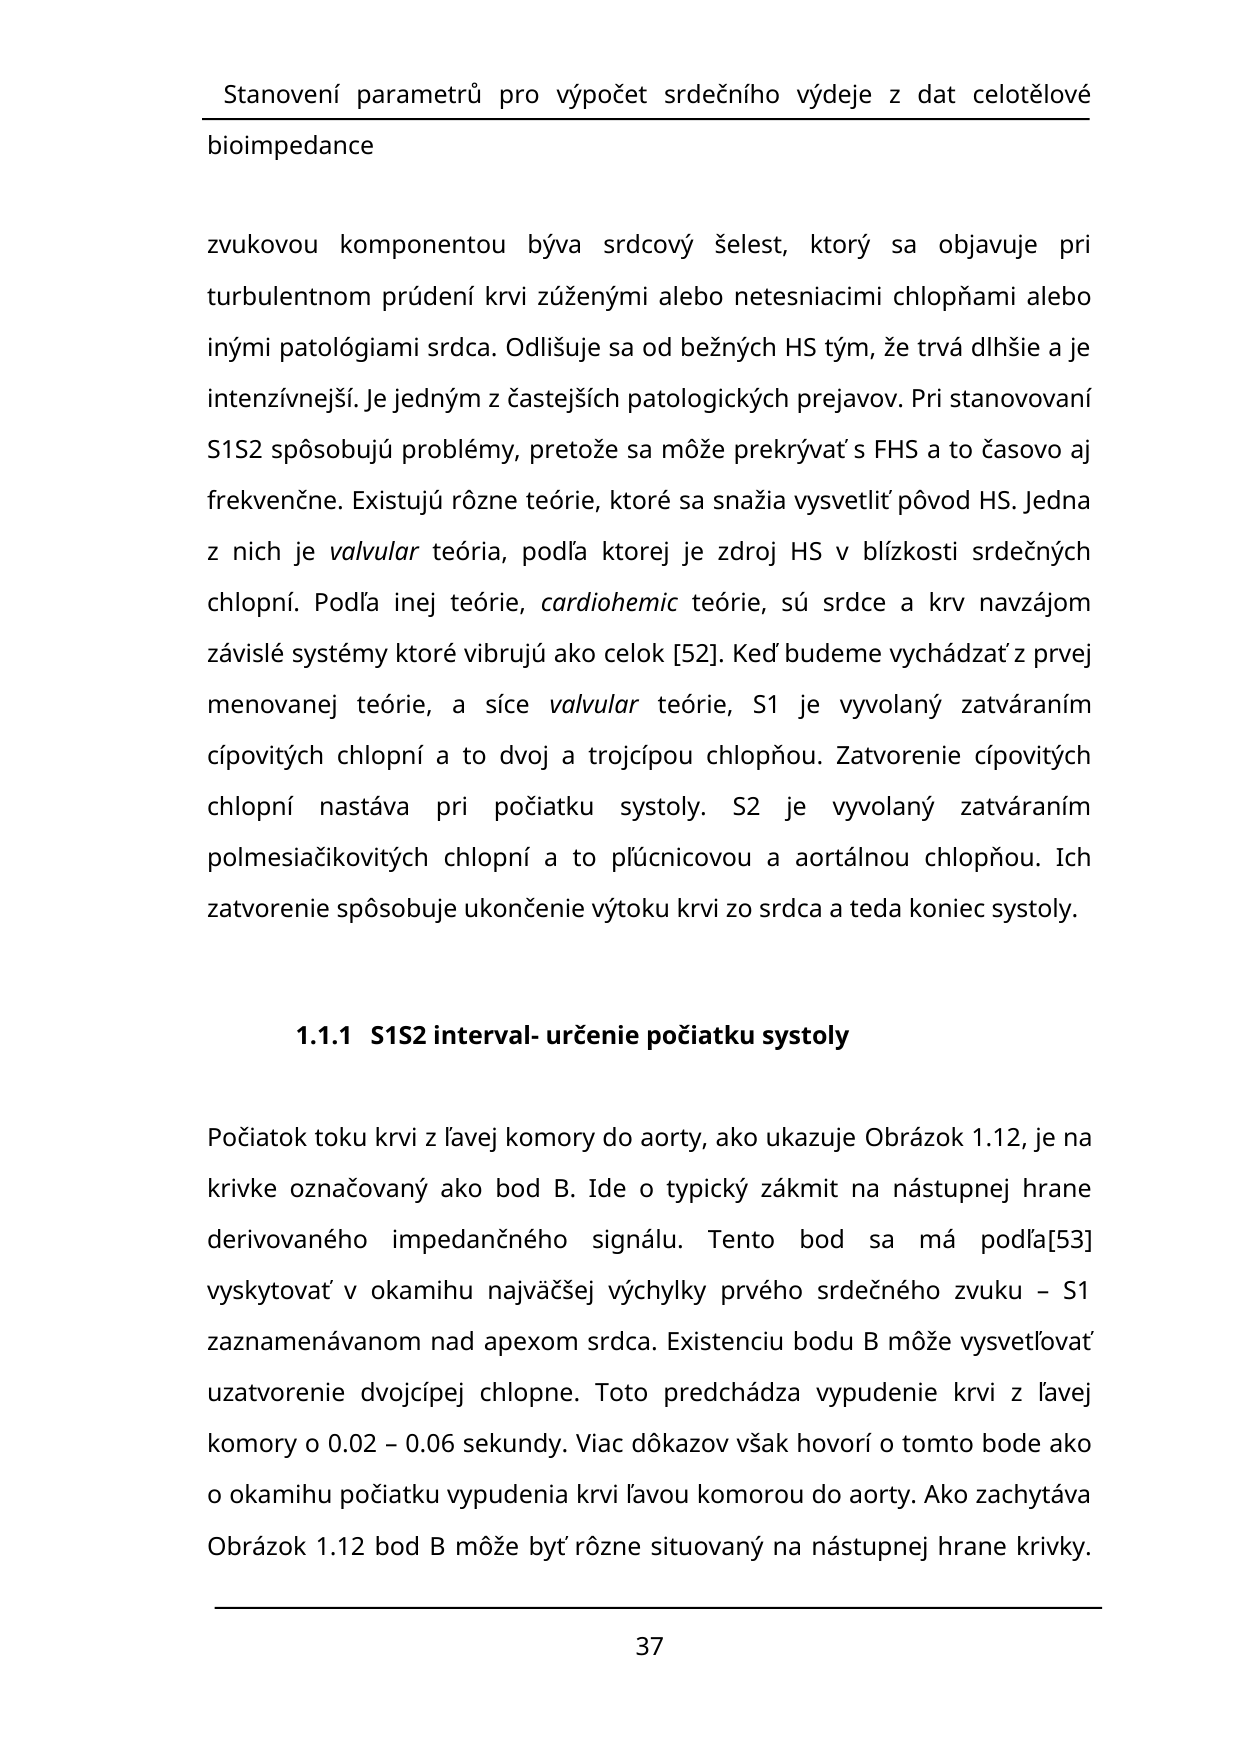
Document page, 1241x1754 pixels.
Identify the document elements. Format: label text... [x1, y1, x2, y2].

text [207, 1120, 1092, 1562]
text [207, 227, 1092, 925]
subtitle S1S2 interval- určenie počiatku systoly [295, 1018, 1092, 1052]
